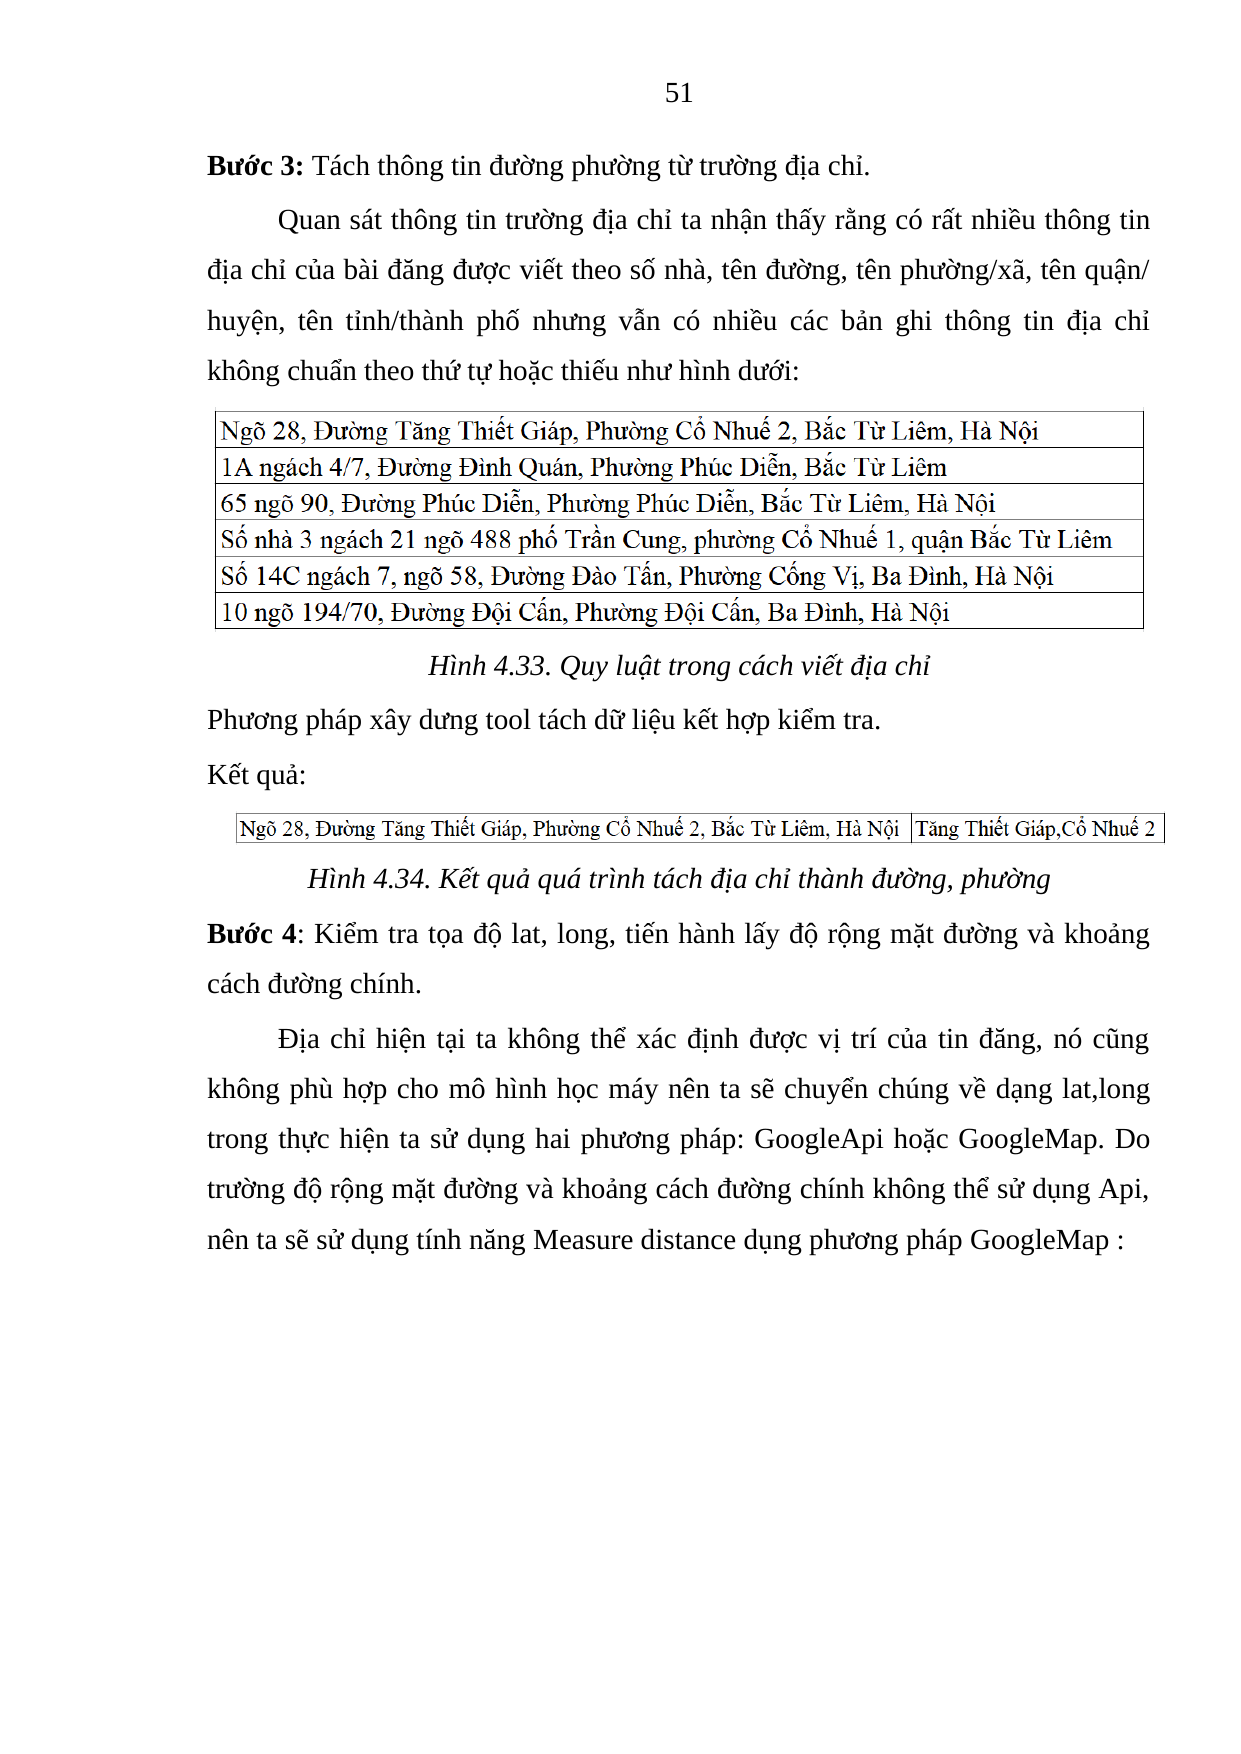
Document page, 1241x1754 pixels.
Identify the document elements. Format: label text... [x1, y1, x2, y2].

text Bước 3: Tách thông tin đường phường từ trường địa chỉ. [207, 148, 1152, 181]
text Kết quả: [207, 757, 1152, 790]
picture [214, 407, 1145, 632]
picture [234, 811, 1165, 845]
text Bước 4: Kiểm tra tọa độ lat, long, tiến hành lấy độ rộng mặt đường và khoảng cách đường chính. [207, 916, 1152, 1000]
text Phương pháp xây dưng tool tách dữ liệu kết hợp kiểm tra. [207, 702, 1152, 736]
text Địa chỉ hiện tại ta không thể xác định được vị trí của tin đăng, nó cũng không phù hợp cho mô hình học máy nên ta sẽ chuyển chúng về dạng lat,long trong thực hiện ta sử dụng hai phương pháp: GoogleApi hoặc GoogleMap. Do trường độ rộng mặt đường và khoảng cách đường chính không thể sử dụng Api, nên ta sẽ sử dụng tính năng Measure distance dụng phương pháp GoogleMap : [207, 1021, 1152, 1256]
text Quan sát thông tin trường địa chỉ ta nhận thấy rằng có rất nhiều thông tin địa chỉ của bài đăng được viết theo số nhà, tên đường, tên phường/xã, tên quận/ huyện, tên tỉnh/thành phố nhưng vẫn có nhiều các bản ghi thông tin địa chỉ không chuẩn theo thứ tự hoặc thiếu như hình dưới: [207, 202, 1152, 387]
